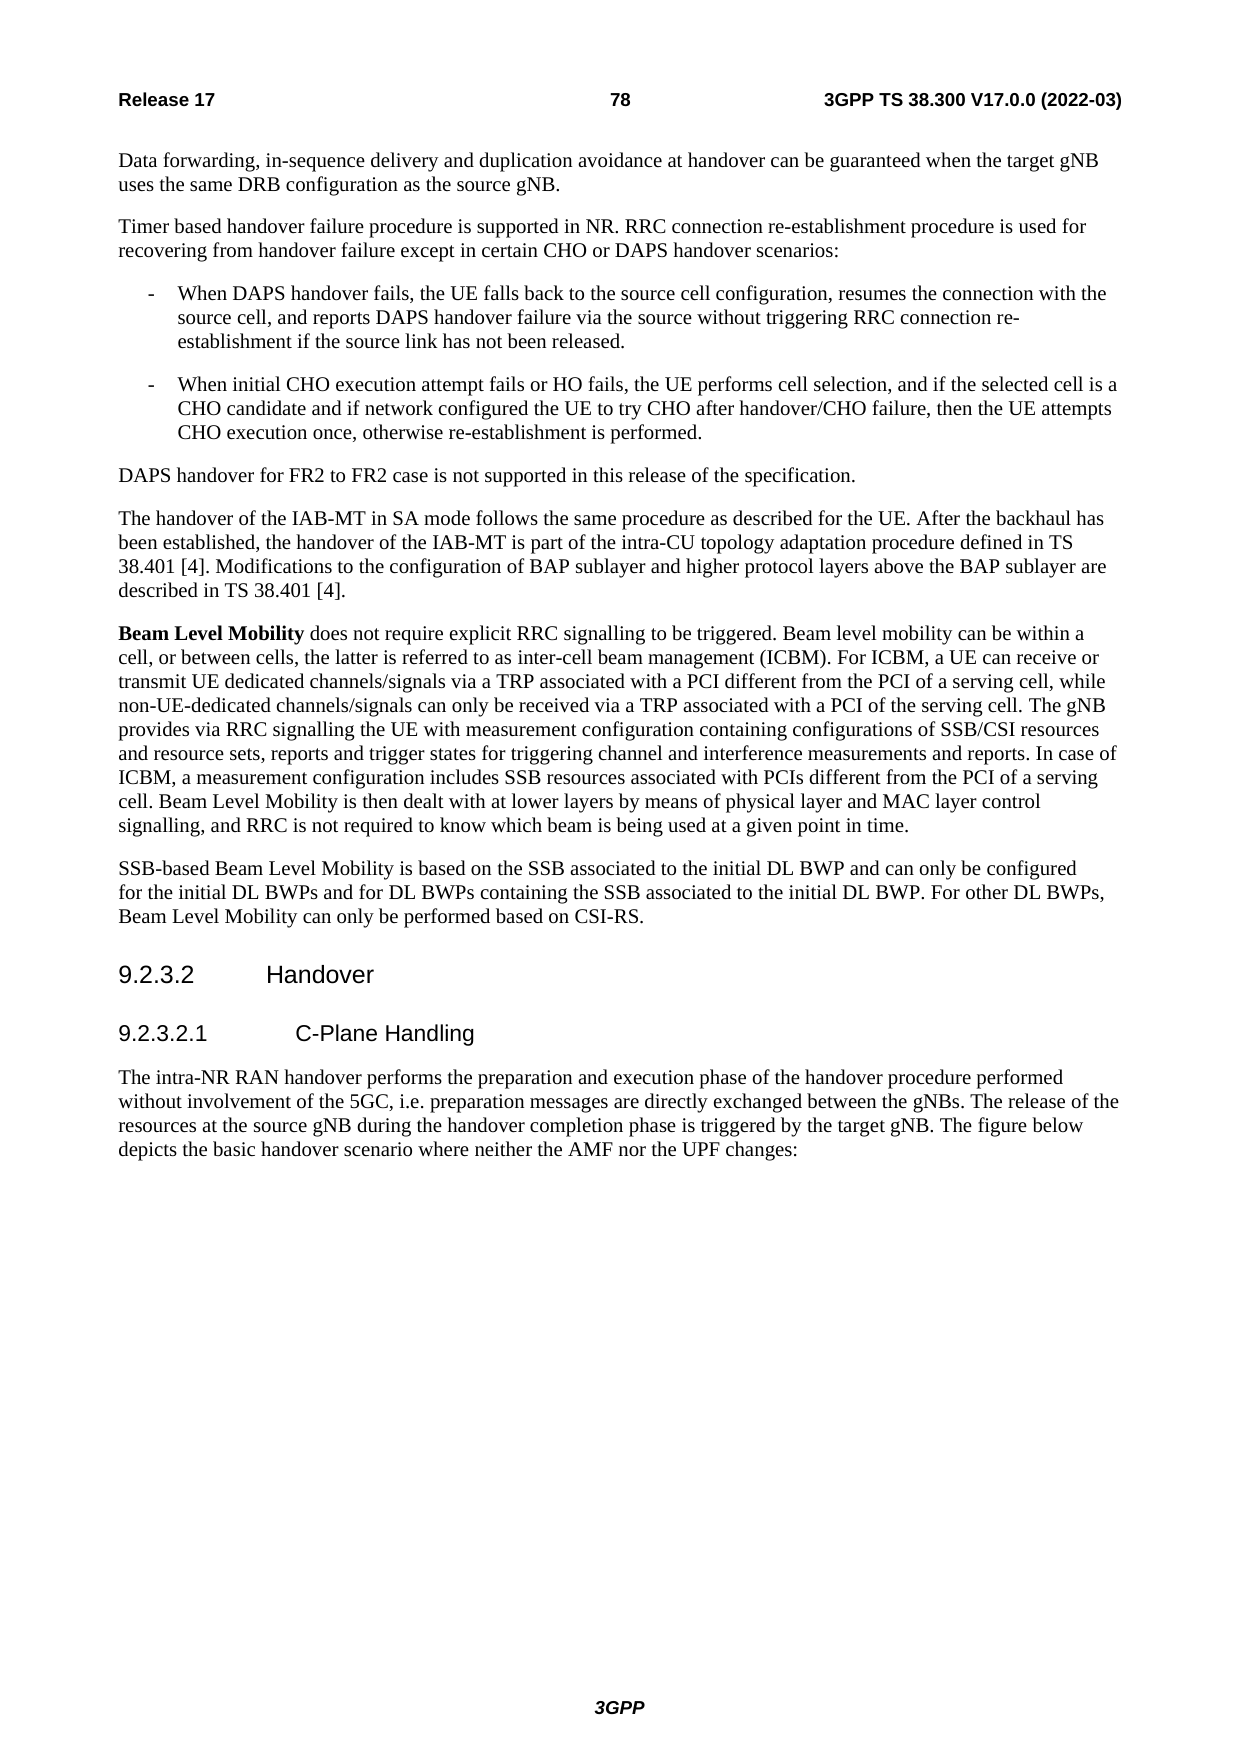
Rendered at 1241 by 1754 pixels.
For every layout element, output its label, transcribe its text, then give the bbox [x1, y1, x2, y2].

text - When initial CHO execution attempt fails or HO fails, the UE performs cell selection, and if the selected cell is a CHO candidate and if network configured the UE to try CHO after handover/CHO failure, then the UE attempts CHO execution once, otherwise re-establishment is performed. [148, 372, 1122, 444]
text The intra-NR RAN handover performs the preparation and execution phase of the handover procedure performed without involvement of the 5GC, i.e. preparation messages are directly exchanged between the gNBs. The release of the resources at the source gNB during the handover completion phase is triggered by the target gNB. The figure below depicts the basic handover scenario where neither the AMF nor the UPF changes: [118, 1065, 1122, 1161]
subtitle 9.2.3.2.1 C-Plane Handling [118, 1020, 1122, 1046]
subtitle 9.2.3.2 Handover [118, 960, 1122, 988]
text Timer based handover failure procedure is supported in NR. RRC connection re-establishment procedure is used for recovering from handover failure except in certain CHO or DAPS handover scenarios: [118, 214, 1122, 262]
text - When DAPS handover fails, the UE falls back to the source cell configuration, resumes the connection with the source cell, and reports DAPS handover failure via the source without triggering RRC connection re-establishment if the source link has not been released. [148, 281, 1122, 353]
text DAPS handover for FR2 to FR2 case is not supported in this release of the specification. [118, 463, 1122, 487]
text Data forwarding, in-sequence delivery and duplication avoidance at handover can be guaranteed when the target gNB uses the same DRB configuration as the source gNB. [118, 147, 1122, 196]
text Beam Level Mobility does not require explicit RRC signalling to be triggered. Beam level mobility can be within a cell, or between cells, the latter is referred to as inter-cell beam management (ICBM). For ICBM, a UE can receive or transmit UE dedicated channels/signals via a TRP associated with a PCI different from the PCI of a serving cell, while non-UE-dedicated channels/signals can only be received via a TRP associated with a PCI of the serving cell. The gNB provides via RRC signalling the UE with measurement configuration containing configurations of SSB/CSI resources and resource sets, reports and trigger states for triggering channel and interference measurements and reports. In case of ICBM, a measurement configuration includes SSB resources associated with PCIs different from the PCI of a serving cell. Beam Level Mobility is then dealt with at lower layers by means of physical layer and MAC layer control signalling, and RRC is not required to know which beam is being used at a given point in time. [118, 621, 1122, 837]
text SSB-based Beam Level Mobility is based on the SSB associated to the initial DL BWP and can only be configured for the initial DL BWPs and for DL BWPs containing the SSB associated to the initial DL BWP. For other DL BWPs, Beam Level Mobility can only be performed based on CSI-RS. [644, 856, 1122, 928]
text The handover of the IAB-MT in SA mode follows the same procedure as described for the UE. After the backhaul has been established, the handover of the IAB-MT is part of the intra-CU topology adaptation procedure defined in TS 38.401 [4]. Modifications to the configuration of BAP sublayer and higher protocol layers above the BAP sublayer are described in TS 38.401 [4]. [118, 506, 1122, 602]
